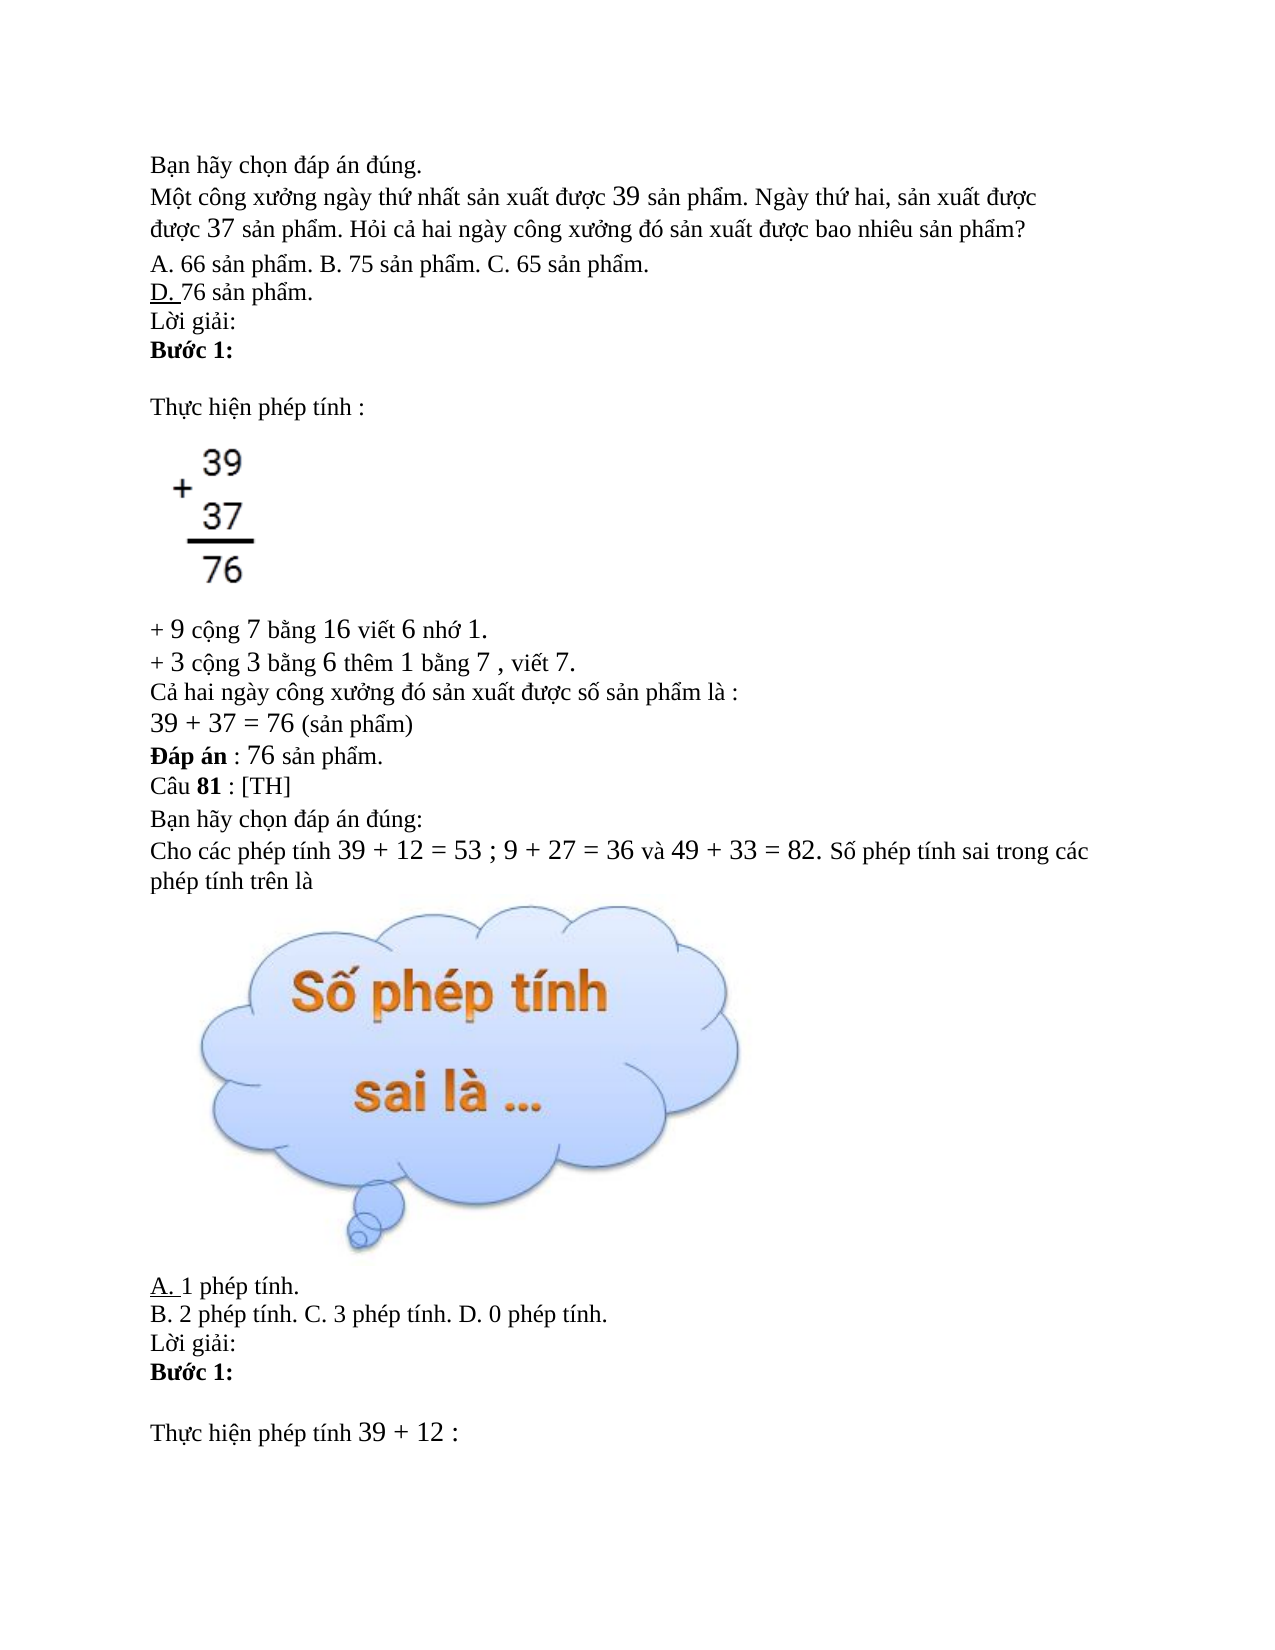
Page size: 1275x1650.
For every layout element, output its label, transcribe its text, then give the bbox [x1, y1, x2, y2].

text A. 66 sản phẩm. B. 75 sản phẩm. C. 65 sản phẩm. [150, 249, 1125, 277]
text B. 2 phép tính. C. 3 phép tính. D. 0 phép tính. [150, 1299, 1125, 1328]
text Câu 81 : [TH] [150, 771, 1125, 799]
text A. 1 phép tính. [150, 1271, 1125, 1299]
picture [150, 894, 762, 1266]
text Bạn hãy chọn đáp án đúng. Một công xưởng ngày thứ nhất sản xuất được 39 sản phẩm. Ngày thứ hai, sản xuất được được 37 sản phẩm. Hỏi cả hai ngày công xưởng đó sản xuất được bao nhiêu sản phẩm? [150, 150, 1125, 243]
text Lời giải: [150, 306, 1125, 335]
text Bước 1: [150, 1357, 1125, 1386]
text Thực hiện phép tính : + 9 cộng 7 bằng 16 viết 6 nhớ 1. + 3 cộng 3 bằng 6 thêm 1 bằng 7 , viết 7. Cả hai ngày công xưởng đó sản xuất được số sản phẩm là : 39 + 37 = 76 (sản phẩm) Đáp án : 76 sản phẩm. [150, 364, 1125, 771]
text Lời giải: [150, 1328, 1125, 1357]
picture [150, 421, 273, 613]
text D. 76 sản phẩm. [150, 277, 1125, 306]
text Bước 1: [150, 335, 1125, 364]
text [150, 1386, 1125, 1447]
